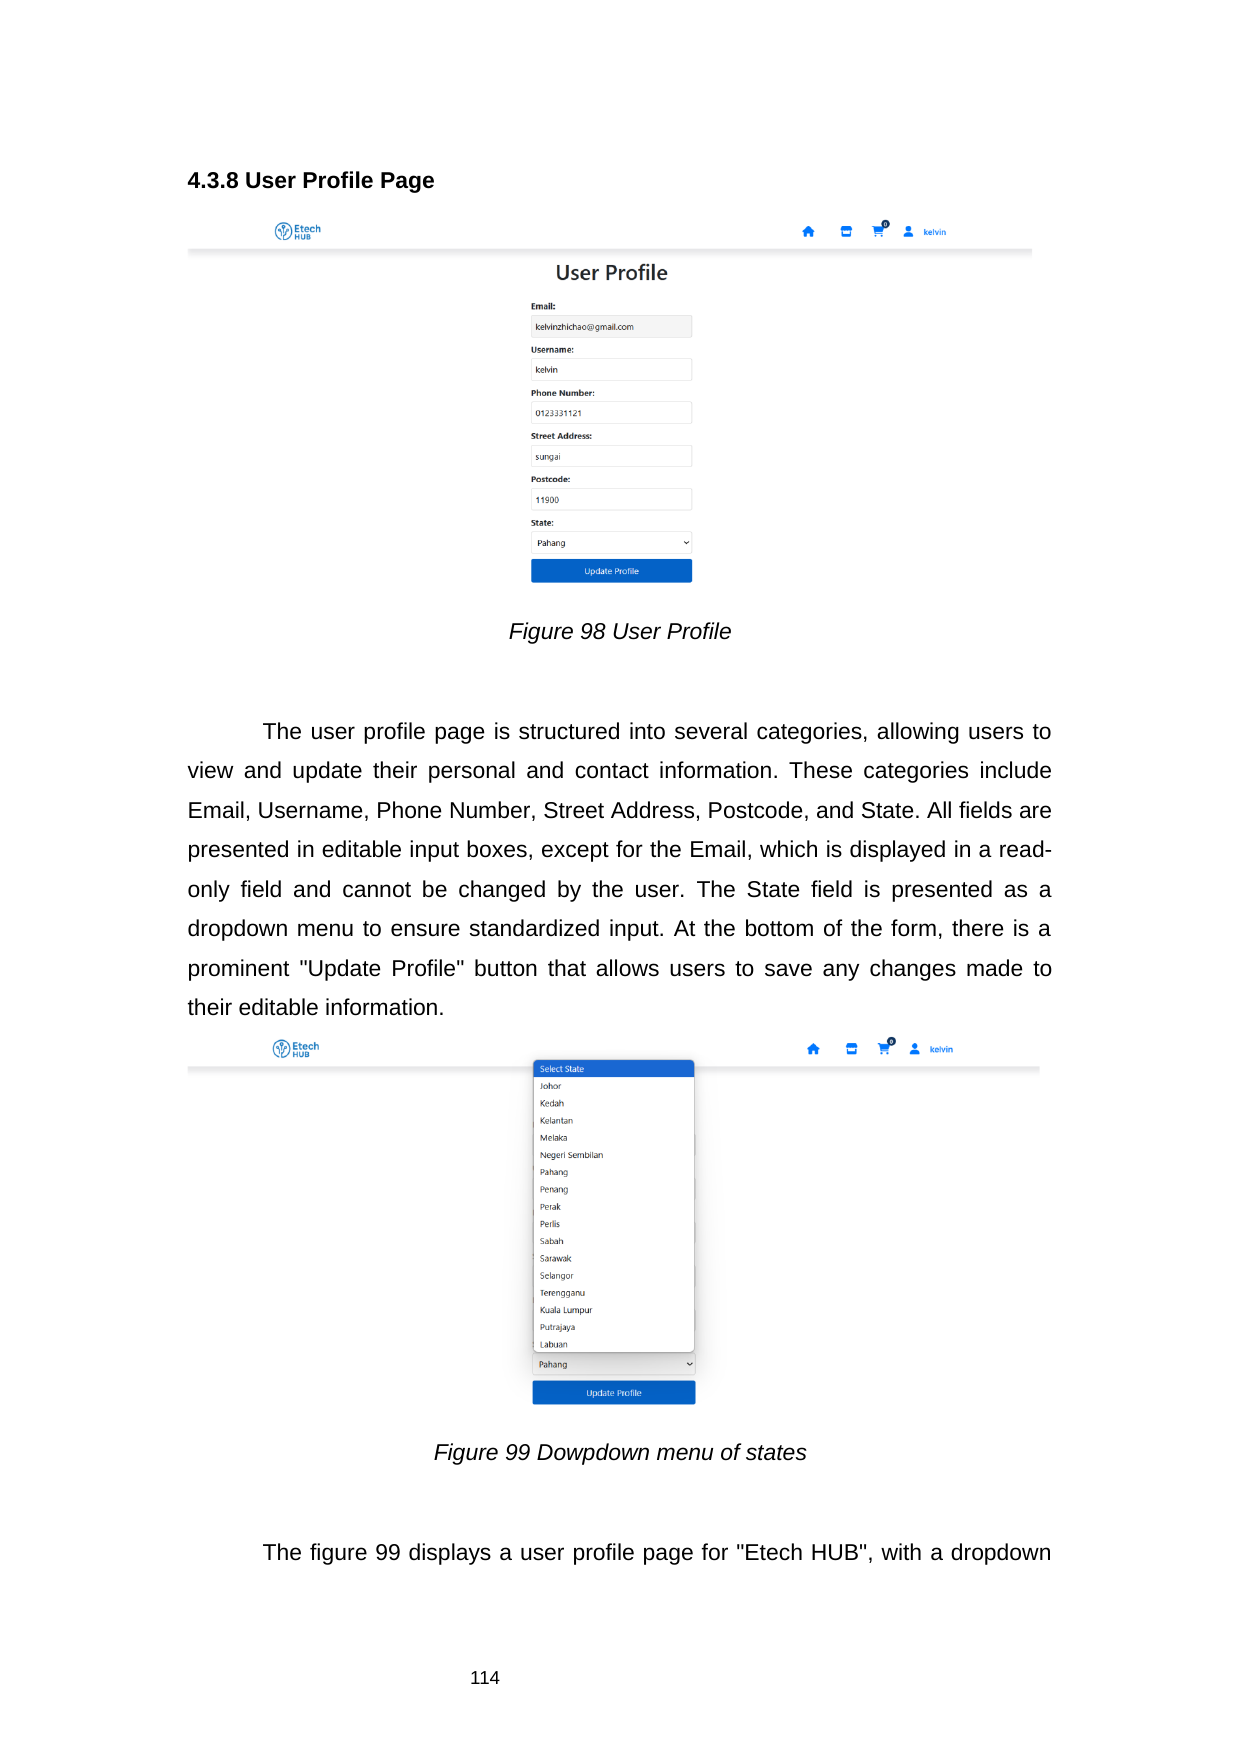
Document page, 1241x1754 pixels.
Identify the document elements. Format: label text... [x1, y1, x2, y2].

text Figure 98 User Profile [187, 618, 1053, 644]
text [187, 1499, 1053, 1565]
picture [187, 214, 1033, 605]
picture [187, 1033, 1040, 1426]
text Figure 99 Dowpdown menu of states [187, 1439, 1053, 1465]
subtitle 4.3.8 User Profile Page [187, 167, 1053, 193]
